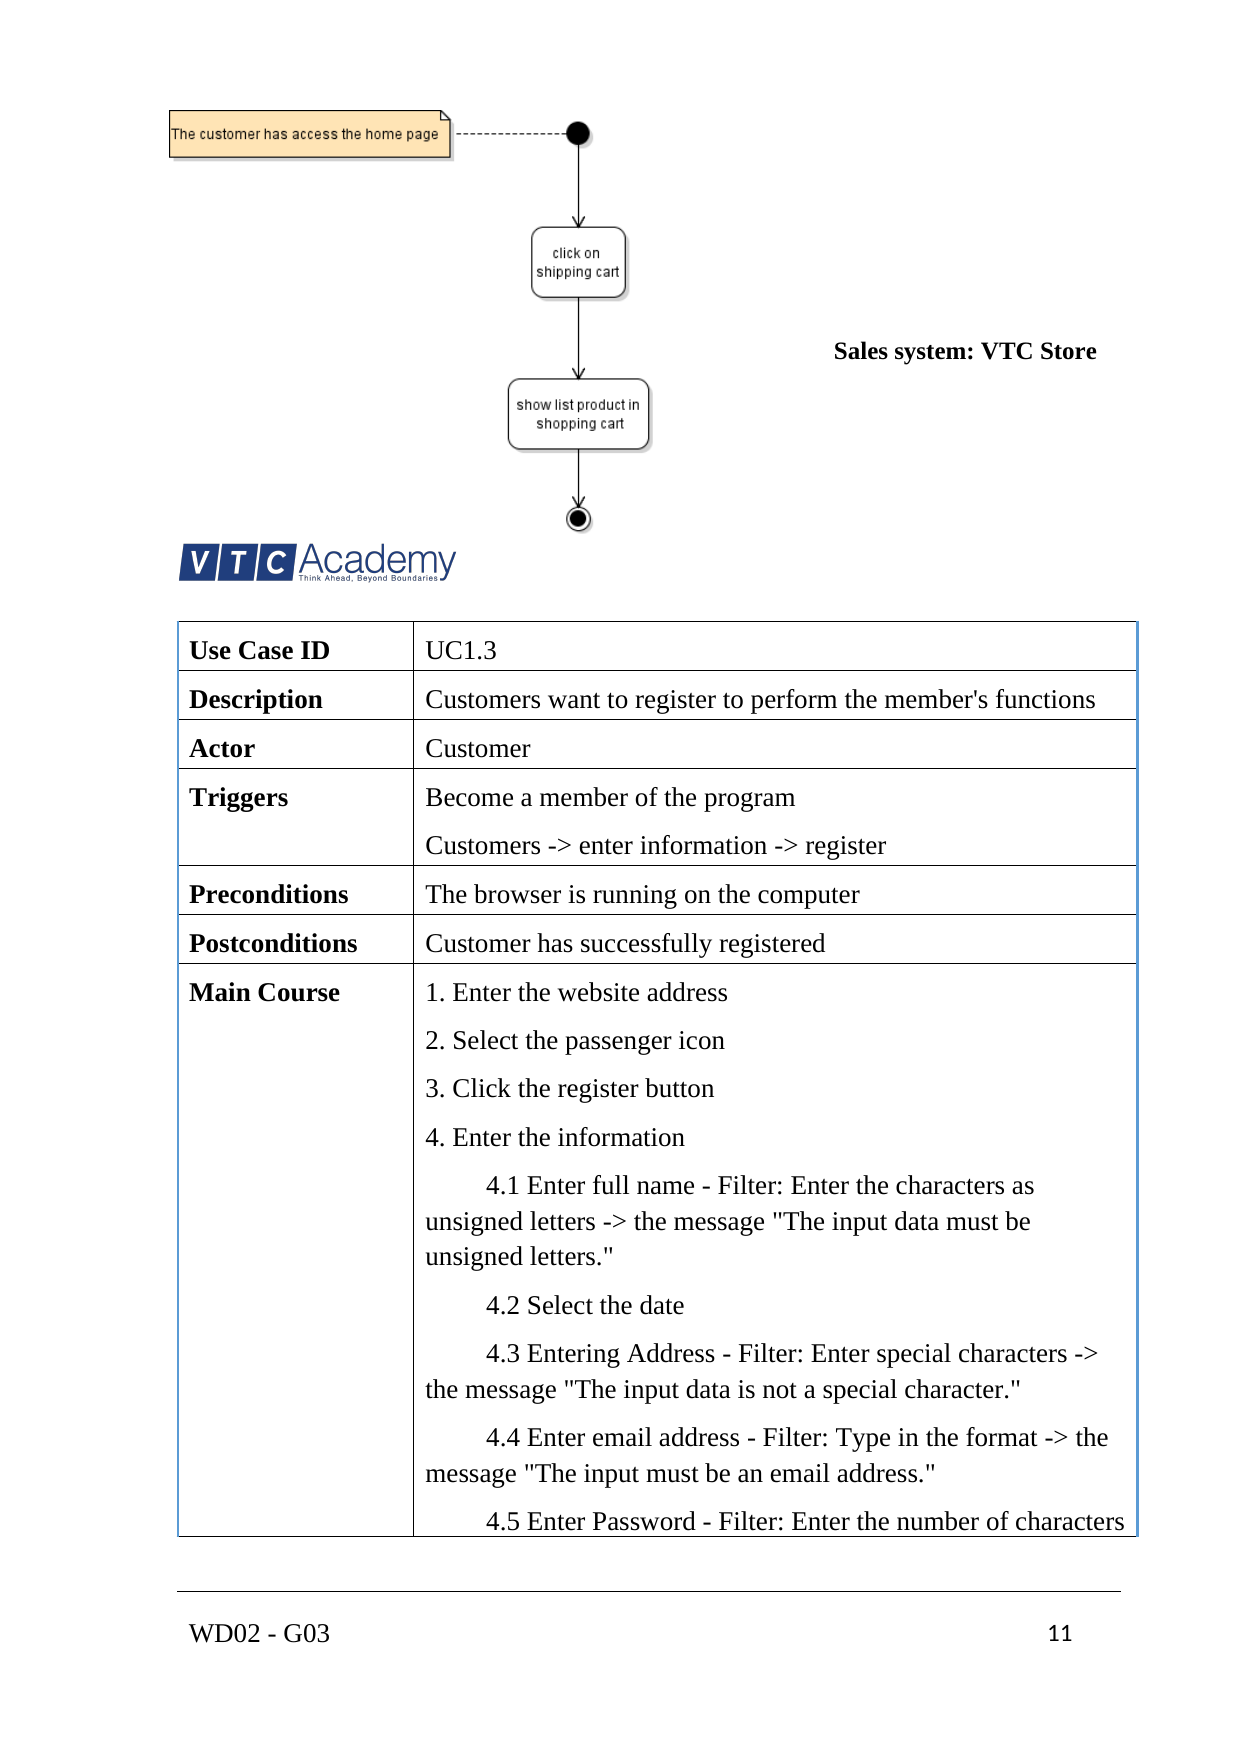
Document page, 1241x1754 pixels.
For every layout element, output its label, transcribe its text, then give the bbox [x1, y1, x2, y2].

table_cell Preconditions [179, 866, 413, 914]
table_cell Use Case ID [179, 622, 413, 669]
table_cell Triggers [179, 769, 413, 865]
table_cell Customer has successfully registered [414, 915, 1136, 963]
picture [169, 110, 654, 591]
table_cell Main Course [179, 964, 413, 1536]
table_cell Customers want to register to perform the member's functions [414, 671, 1136, 718]
table_cell UC1.3 [414, 622, 1136, 669]
table_cell 1. Enter the website address 2. Select the passenger icon 3. Click the register button 4. Enter the information 4.1 Enter full name - Filter: Enter the characters as unsigned letters -> the message "The input data must be unsigned letters." 4.2 Select the date 4.3 Entering Address - Filter: Enter special characters -> the message "The input data is not a special character." 4.4 Enter email address - Filter: Type in the format -> the message "The input must be an email address." 4.5 Enter Password - Filter: Enter the number of characters under 6 -> the message "The input data must be greater than or equal to 6." 4.6 Retype Password - Filter: Enter the same password entered -> the message "Password does not match." 4. Display the home page [414, 964, 1136, 1536]
table_cell Actor [179, 720, 413, 767]
table_cell Postconditions [179, 915, 413, 963]
table_cell Customer [414, 720, 1136, 767]
table_cell Description [179, 671, 413, 718]
table_cell Become a member of the program Customers -> enter information -> register [414, 769, 1136, 865]
table_cell The browser is running on the computer [414, 866, 1136, 914]
